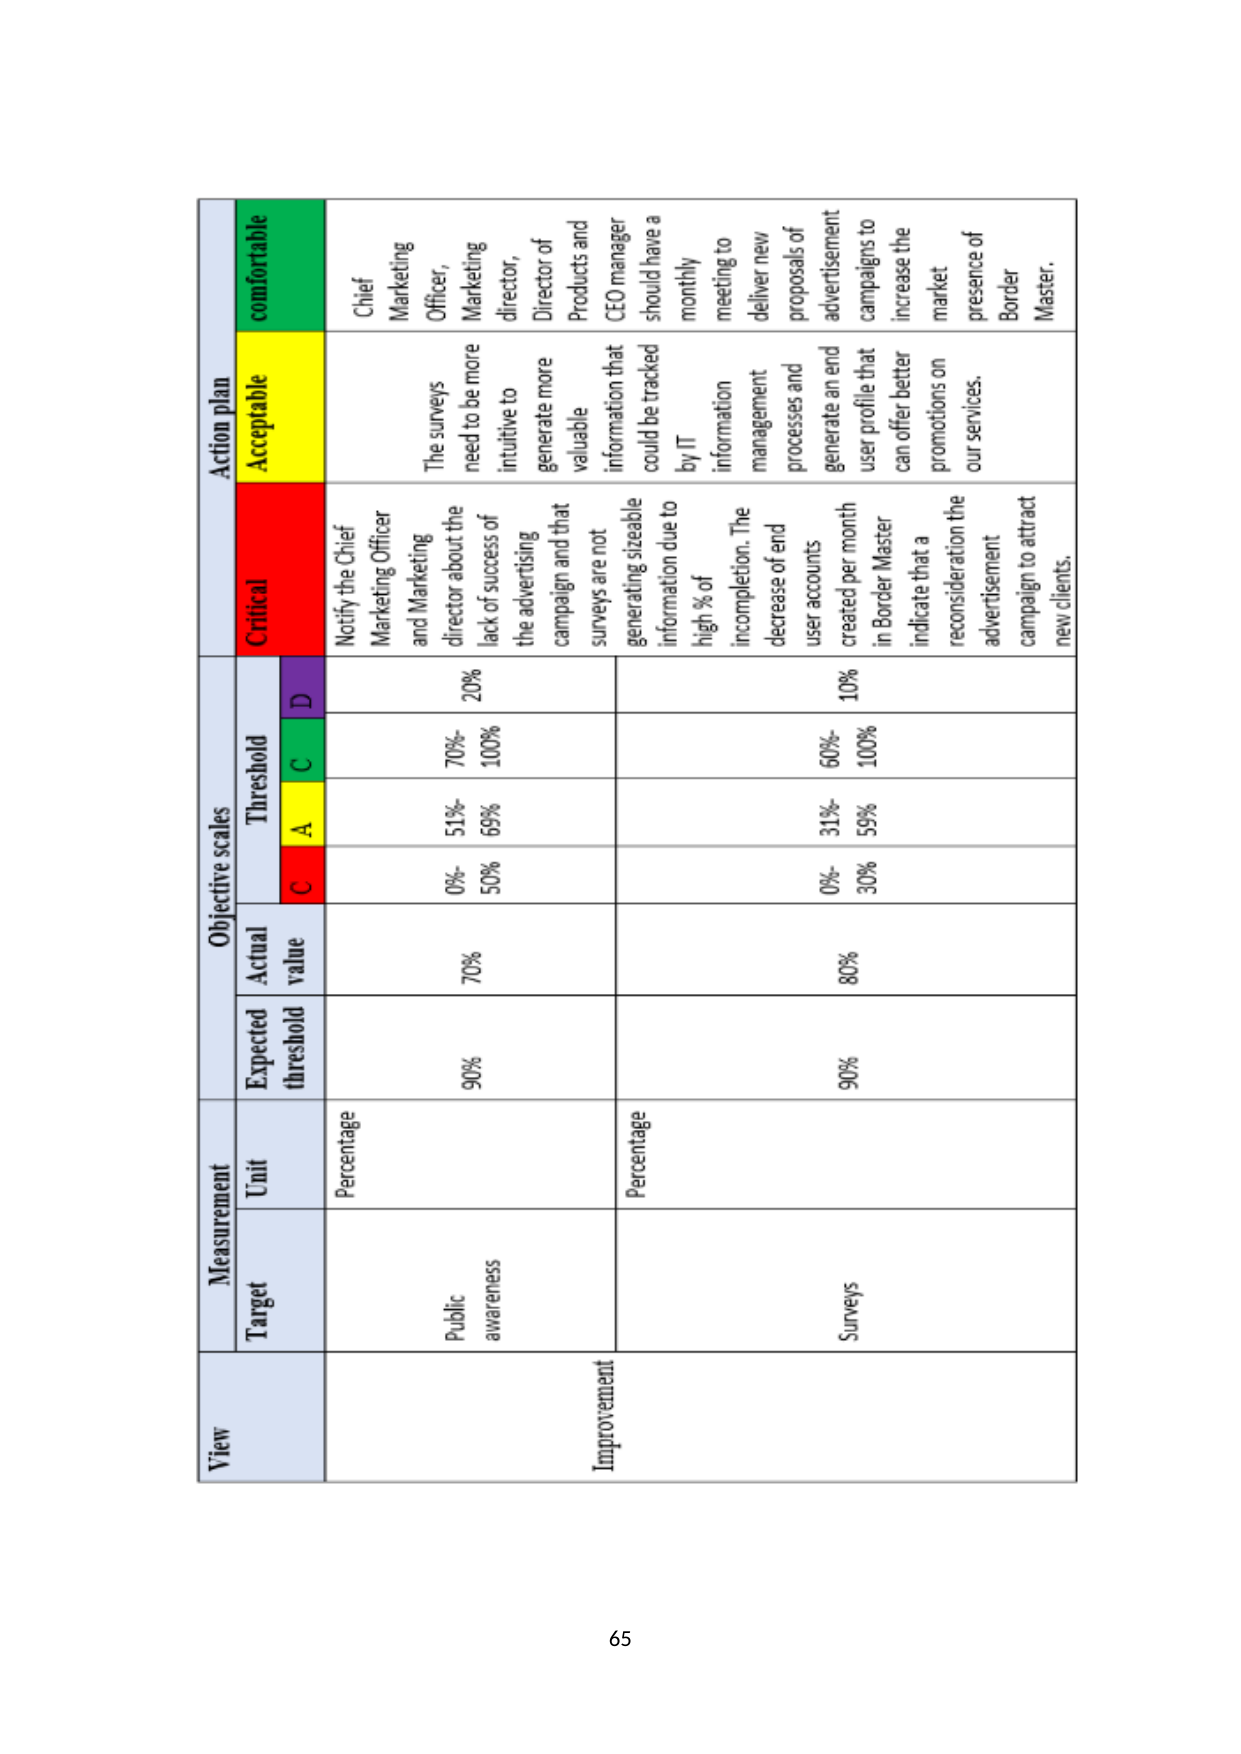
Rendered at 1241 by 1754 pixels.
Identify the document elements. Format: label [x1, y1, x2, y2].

picture [153, 173, 1108, 1503]
